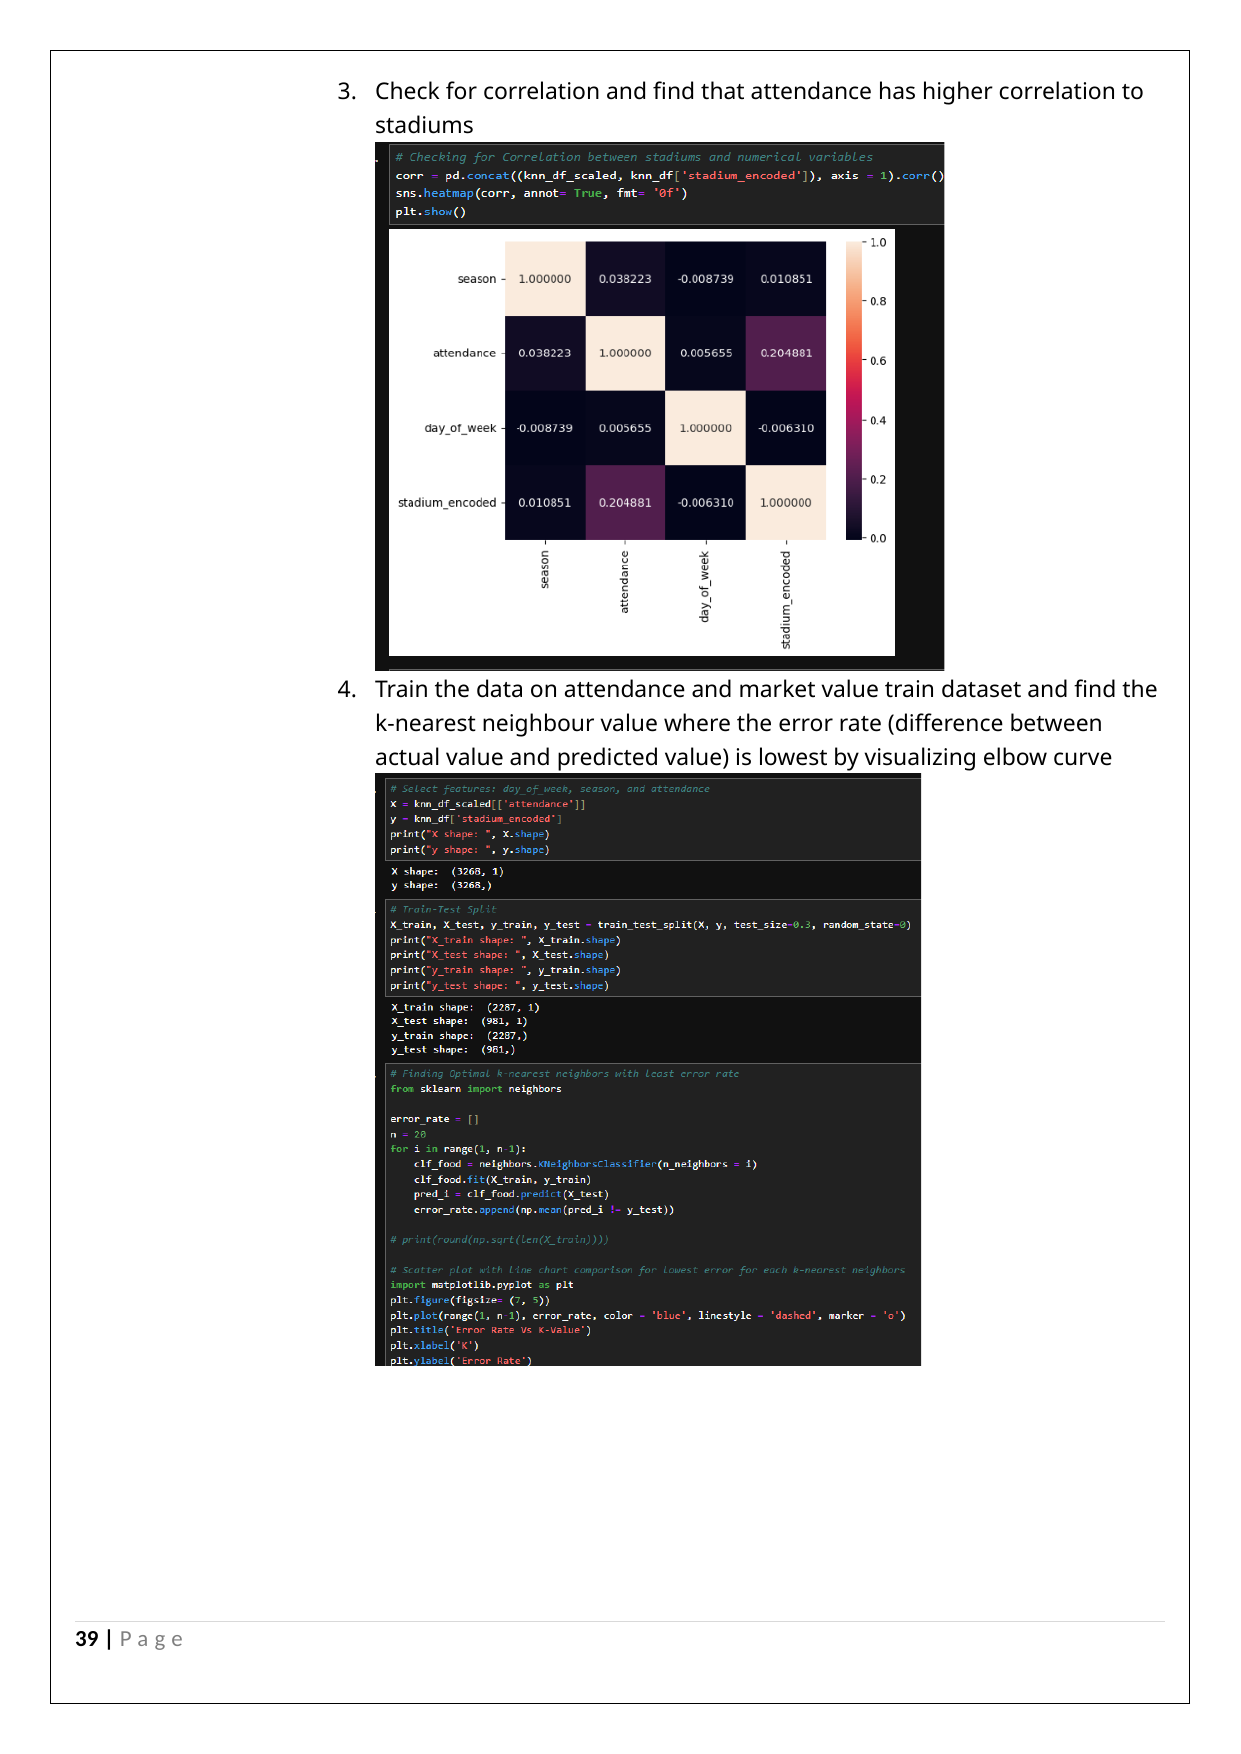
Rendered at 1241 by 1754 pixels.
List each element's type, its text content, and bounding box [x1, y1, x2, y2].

picture [375, 142, 945, 671]
picture [375, 773, 922, 1366]
